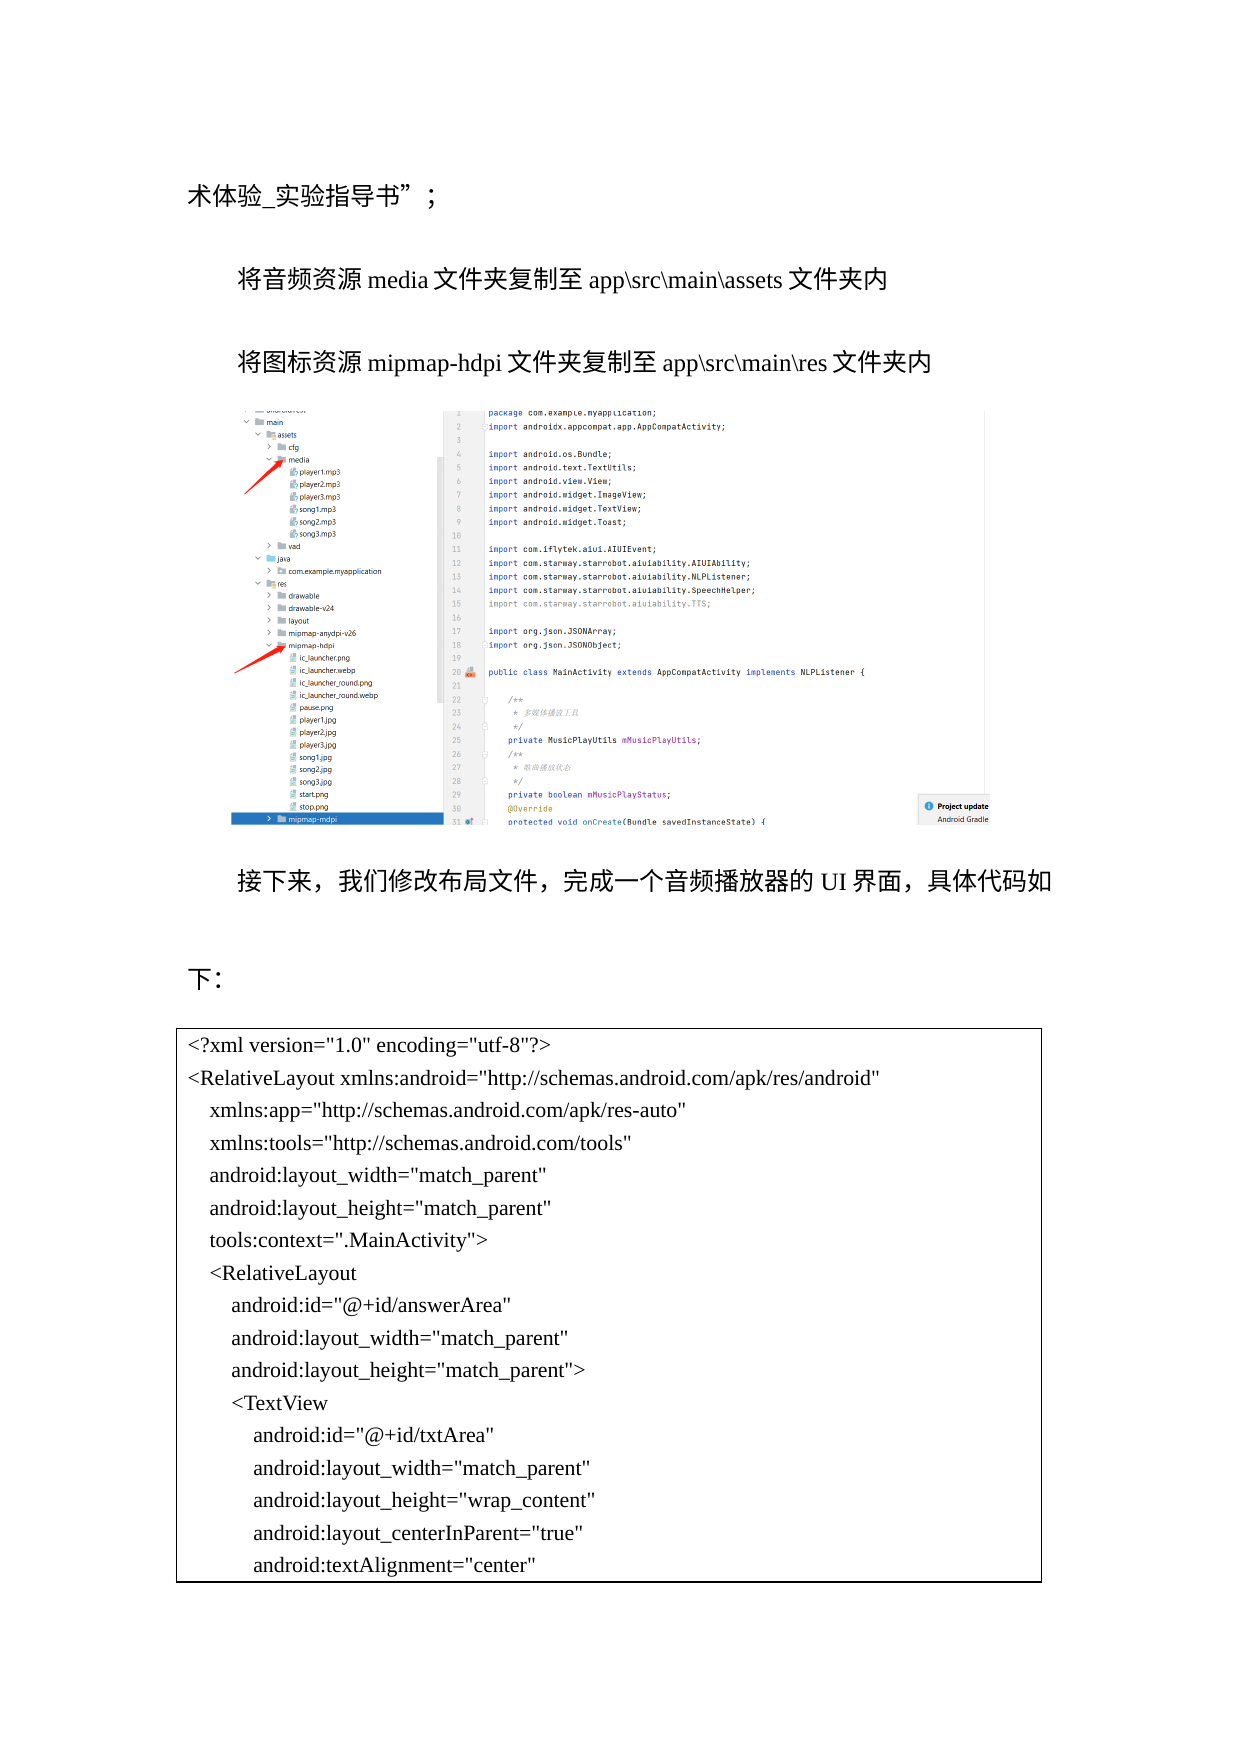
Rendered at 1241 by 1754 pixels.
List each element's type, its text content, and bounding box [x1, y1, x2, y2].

text 将图标资源mipmap-hdpi文件夹复制至app\src\main\res文件夹内 [187, 328, 1053, 393]
picture [231, 411, 990, 825]
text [187, 162, 1053, 227]
text 将音频资源media文件夹复制至app\src\main\assets文件夹内 [187, 245, 1053, 310]
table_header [177, 1029, 1041, 1581]
text 接下来，我们修改布局文件，完成一个音频播放器的UI界面，具体代码如下： [187, 847, 1053, 1010]
